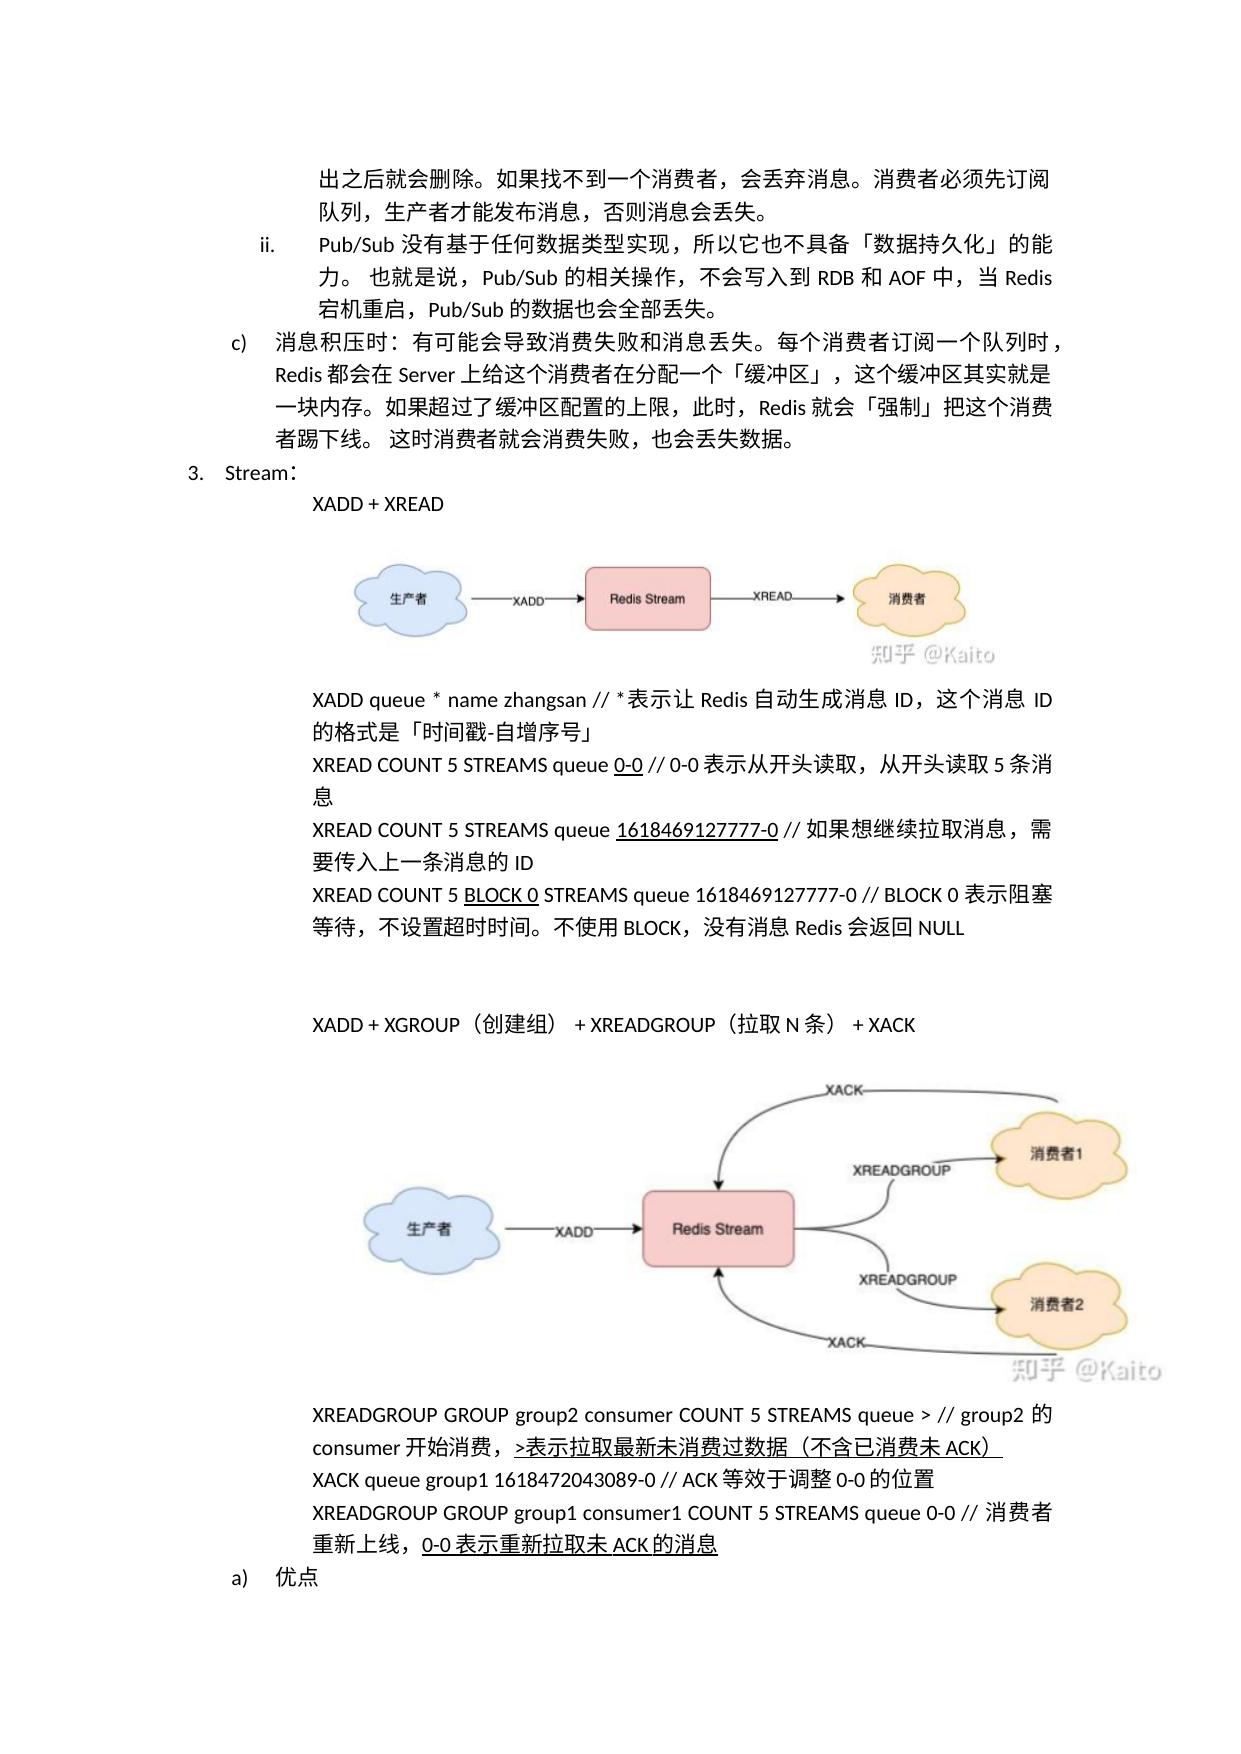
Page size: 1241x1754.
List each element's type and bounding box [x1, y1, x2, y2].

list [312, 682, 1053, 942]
picture [312, 1039, 1178, 1397]
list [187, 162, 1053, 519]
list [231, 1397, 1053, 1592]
picture [312, 519, 1010, 678]
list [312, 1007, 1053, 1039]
